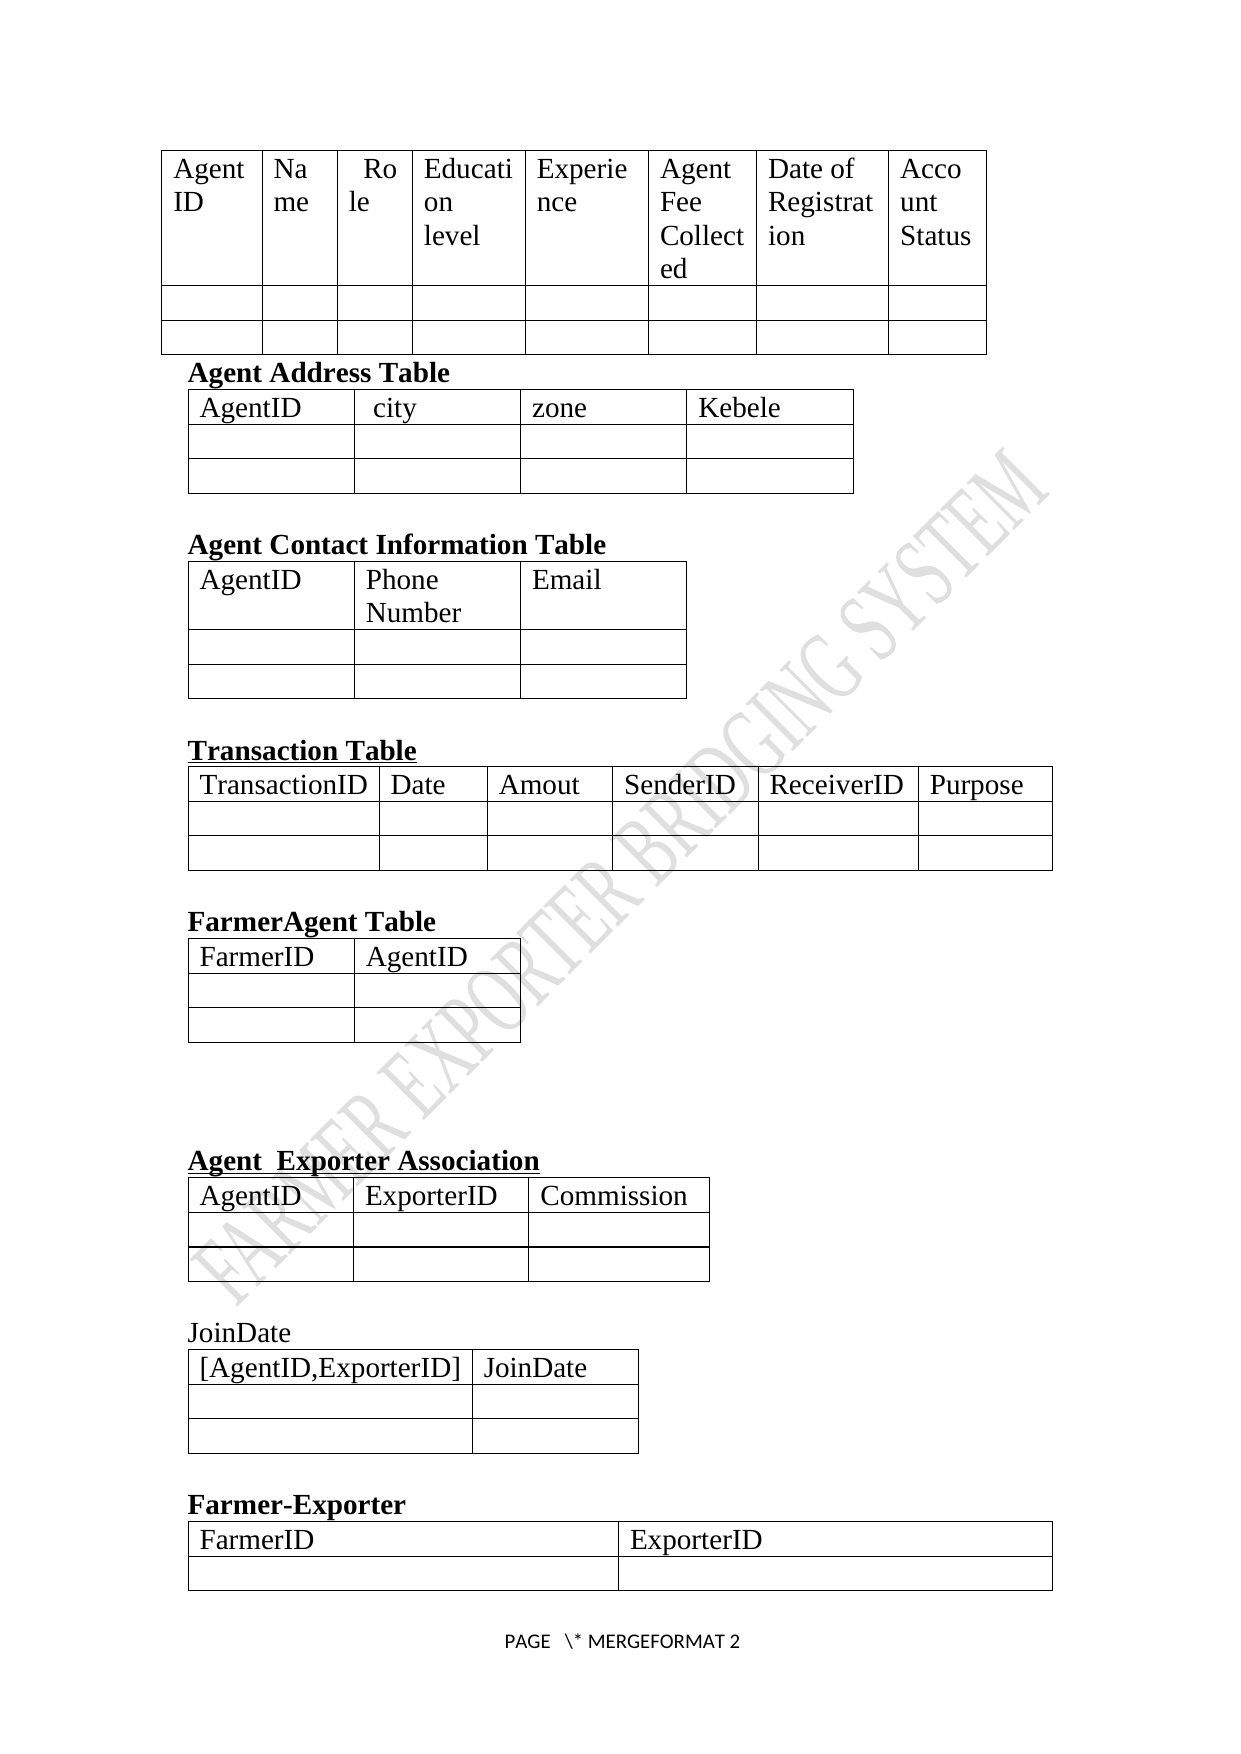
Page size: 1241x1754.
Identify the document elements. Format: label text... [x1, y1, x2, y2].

table_header TransactionID [189, 767, 379, 801]
table_cell [354, 1213, 528, 1246]
table_cell [521, 459, 686, 493]
table_header Kebele [687, 390, 853, 423]
table_header Commission [529, 1178, 709, 1212]
table_cell [189, 1385, 472, 1418]
table_cell [919, 802, 1052, 835]
table_header Date [380, 767, 487, 801]
table_cell [529, 1248, 709, 1281]
table_cell [529, 1213, 709, 1246]
table_cell [355, 425, 520, 458]
table_header Purpose [919, 767, 1052, 801]
table_cell [354, 1248, 528, 1281]
table_header city [355, 390, 520, 423]
table_header AgentID [189, 1178, 353, 1212]
table_header Date of Registration [757, 151, 888, 285]
table_cell [526, 286, 648, 320]
text JoinDate [187, 1316, 1053, 1349]
table_cell [889, 321, 986, 354]
table_cell [189, 974, 354, 1007]
table_header Role [338, 151, 412, 285]
table_cell [355, 974, 520, 1007]
table_header Education level [413, 151, 525, 285]
table_cell [687, 425, 853, 458]
table_header JoinDate [473, 1350, 638, 1384]
table_cell [759, 836, 918, 870]
table_cell [889, 286, 986, 320]
table_header Experience [526, 151, 648, 285]
table_cell [355, 459, 520, 493]
table_cell [759, 802, 918, 835]
table_header ExporterID [354, 1178, 528, 1212]
table_header ReceiverID [759, 767, 918, 801]
table_header Amout [488, 767, 612, 801]
table_header Agent Fee Collected [649, 151, 756, 285]
table_cell [380, 802, 487, 835]
table_cell [355, 665, 520, 698]
table_cell [189, 1419, 472, 1453]
table_cell [521, 665, 686, 698]
table_cell [162, 286, 262, 320]
table_header Email [521, 562, 686, 629]
table_header Account Status [889, 151, 986, 285]
text Agent Exporter Association [187, 1143, 1053, 1177]
table_cell [473, 1419, 638, 1453]
table_cell [189, 802, 379, 835]
table_cell [473, 1385, 638, 1418]
table_cell [189, 1557, 618, 1590]
table_cell [521, 425, 686, 458]
table_header Name [263, 151, 337, 285]
table_cell [338, 321, 412, 354]
table_cell [413, 286, 525, 320]
table_header AgentID [189, 390, 354, 423]
table_header AgentID [355, 939, 520, 973]
table_cell [757, 321, 888, 354]
table_cell [189, 459, 354, 493]
table_cell [757, 286, 888, 320]
table_header FarmerID [189, 1522, 618, 1556]
table_cell [380, 836, 487, 870]
table_cell [263, 321, 337, 354]
table_cell [189, 836, 379, 870]
table_header AgentID [189, 562, 354, 629]
text Agent Address Table [187, 355, 1053, 389]
table_header SenderID [613, 767, 758, 801]
text Agent Contact Information Table [187, 527, 1053, 561]
table_cell [919, 836, 1052, 870]
table_cell [613, 802, 758, 835]
table_cell [355, 1008, 520, 1042]
table_cell [687, 459, 853, 493]
table_cell [521, 630, 686, 663]
table_header Phone Number [355, 562, 520, 629]
table_cell [649, 321, 756, 354]
table_cell [189, 665, 354, 698]
text Transaction Table [187, 733, 1053, 766]
table_cell [649, 286, 756, 320]
table_cell [413, 321, 525, 354]
text FarmerAgent Table [187, 904, 1053, 938]
table_cell [189, 1008, 354, 1042]
table_header [AgentID,ExporterID] [189, 1350, 472, 1384]
table_cell [488, 836, 612, 870]
table_cell [355, 630, 520, 663]
table_cell [189, 1213, 353, 1246]
table_cell [526, 321, 648, 354]
table_cell [189, 425, 354, 458]
table_header FarmerID [189, 939, 354, 973]
text Farmer-Exporter [187, 1487, 1053, 1521]
table_cell [189, 1248, 353, 1281]
table_cell [619, 1557, 1052, 1590]
table_cell [613, 836, 758, 870]
table_header zone [521, 390, 686, 423]
table_cell [162, 321, 262, 354]
table_cell [338, 286, 412, 320]
table_cell [189, 630, 354, 663]
table_header AgentID [162, 151, 262, 285]
table_header ExporterID [619, 1522, 1052, 1556]
table_cell [263, 286, 337, 320]
table_cell [488, 802, 612, 835]
